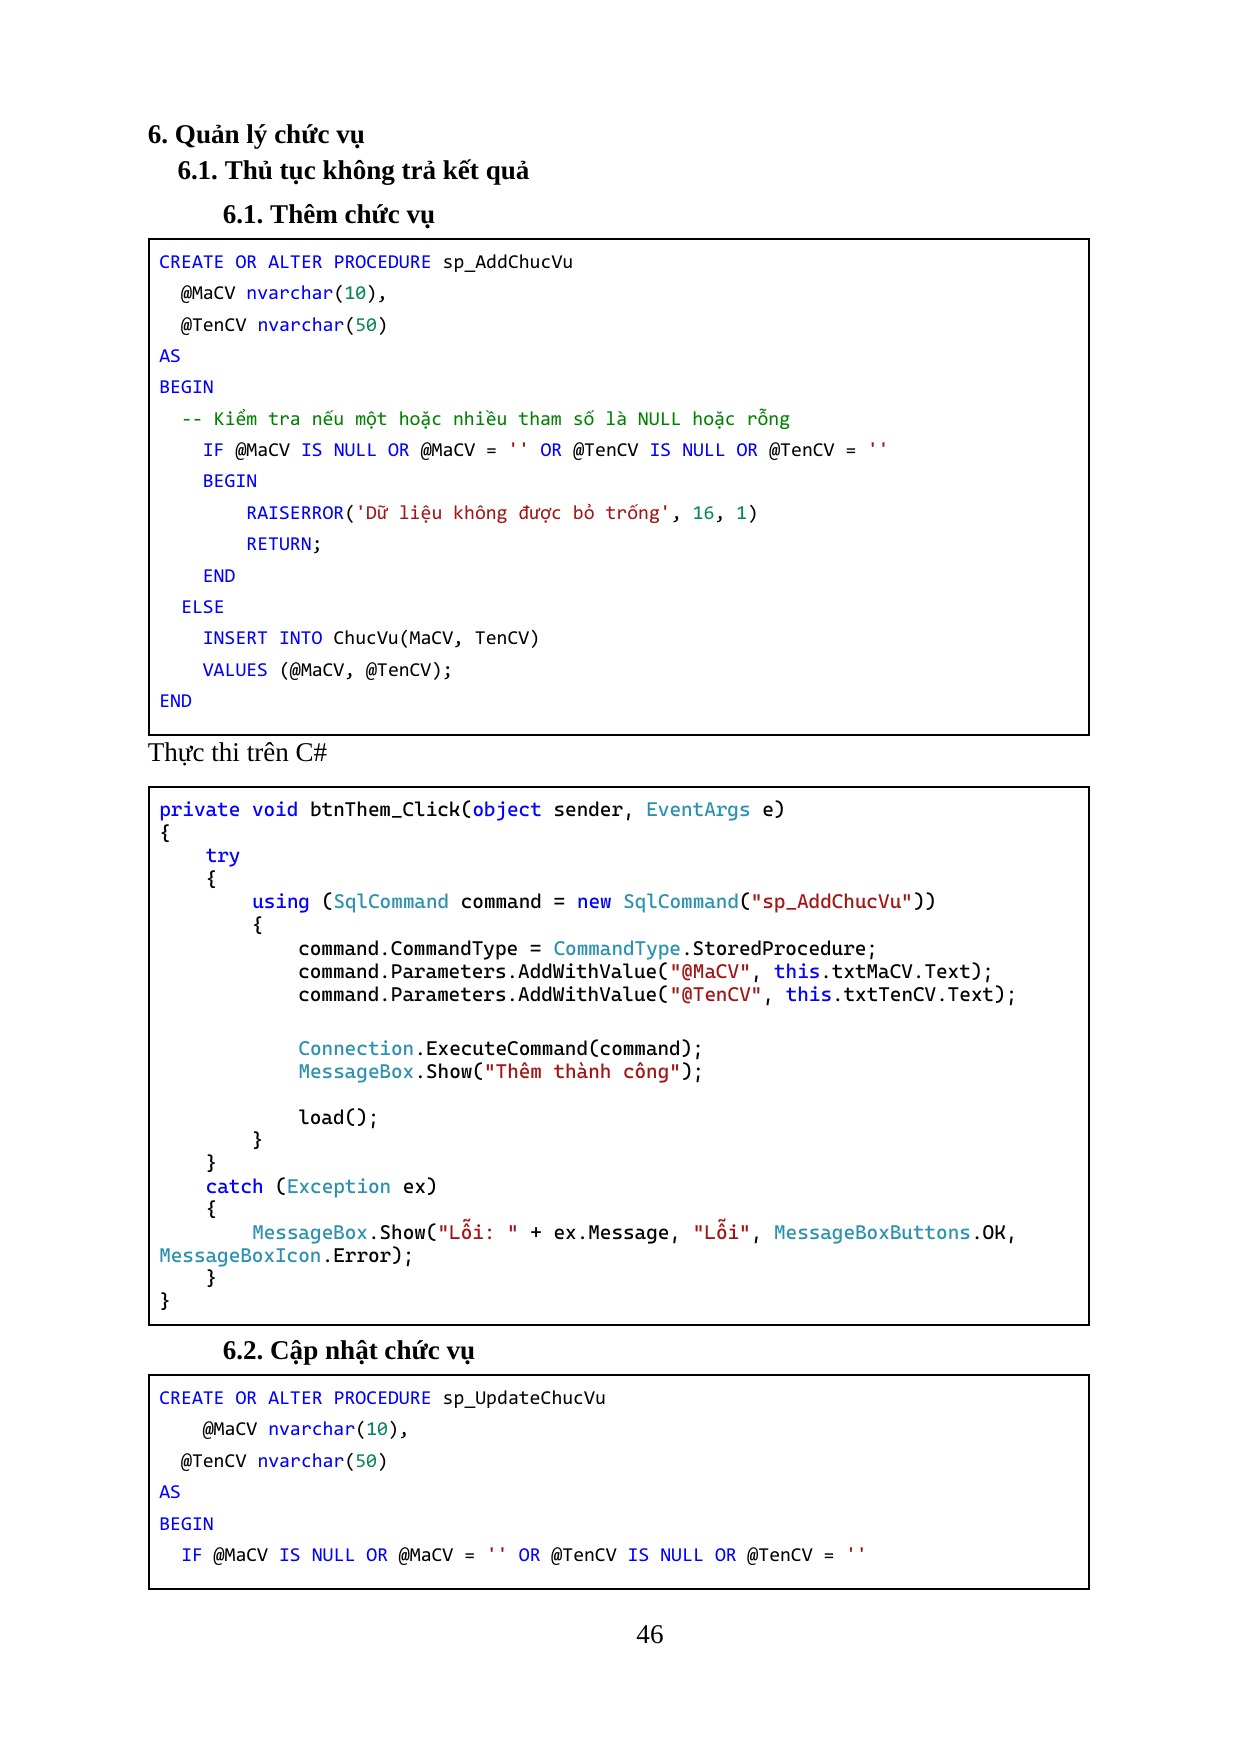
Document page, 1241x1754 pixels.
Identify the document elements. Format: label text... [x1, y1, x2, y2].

text Thực thi trên C# [148, 736, 1152, 767]
table_header private void btnThem_Click(object sender, EventArgs e) { try { using (SqlCommand command = new SqlCommand("sp_AddChucVu")) { command.CommandType = CommandType.StoredProcedure; command.Parameters.AddWithValue("@MaCV", this.txtMaCV.Text); command.Parameters.AddWithValue("@TenCV", this.txtTenCV.Text); Connection.ExecuteCommand(command); MessageBox.Show("Thêm thành công"); load(); } } catch (Exception ex) { MessageBox.Show("Lỗi: " + ex.Message, "Lỗi", MessageBoxButtons.OK, MessageBoxIcon.Error); } } [150, 788, 1088, 1323]
subtitle 6.2. Cập nhật chức vụ [223, 1334, 1152, 1365]
subtitle 6. Quản lý chức vụ [148, 118, 1152, 149]
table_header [150, 1376, 1088, 1588]
table_header CREATE OR ALTER PROCEDURE sp_AddChucVu @MaCV nvarchar(10), @TenCV nvarchar(50) AS BEGIN -- Kiểm tra nếu một hoặc nhiều tham số là NULL hoặc rỗng IF @MaCV IS NULL OR @MaCV = '' OR @TenCV IS NULL OR @TenCV = '' BEGIN RAISERROR('Dữ liệu không được bỏ trống', 16, 1) RETURN; END ELSE INSERT INTO ChucVu(MaCV, TenCV) VALUES (@MaCV, @TenCV); END [150, 240, 1088, 734]
subtitle 6.1. Thủ tục không trả kết quả [148, 154, 1152, 185]
subtitle 6.1. Thêm chức vụ [223, 198, 1152, 229]
